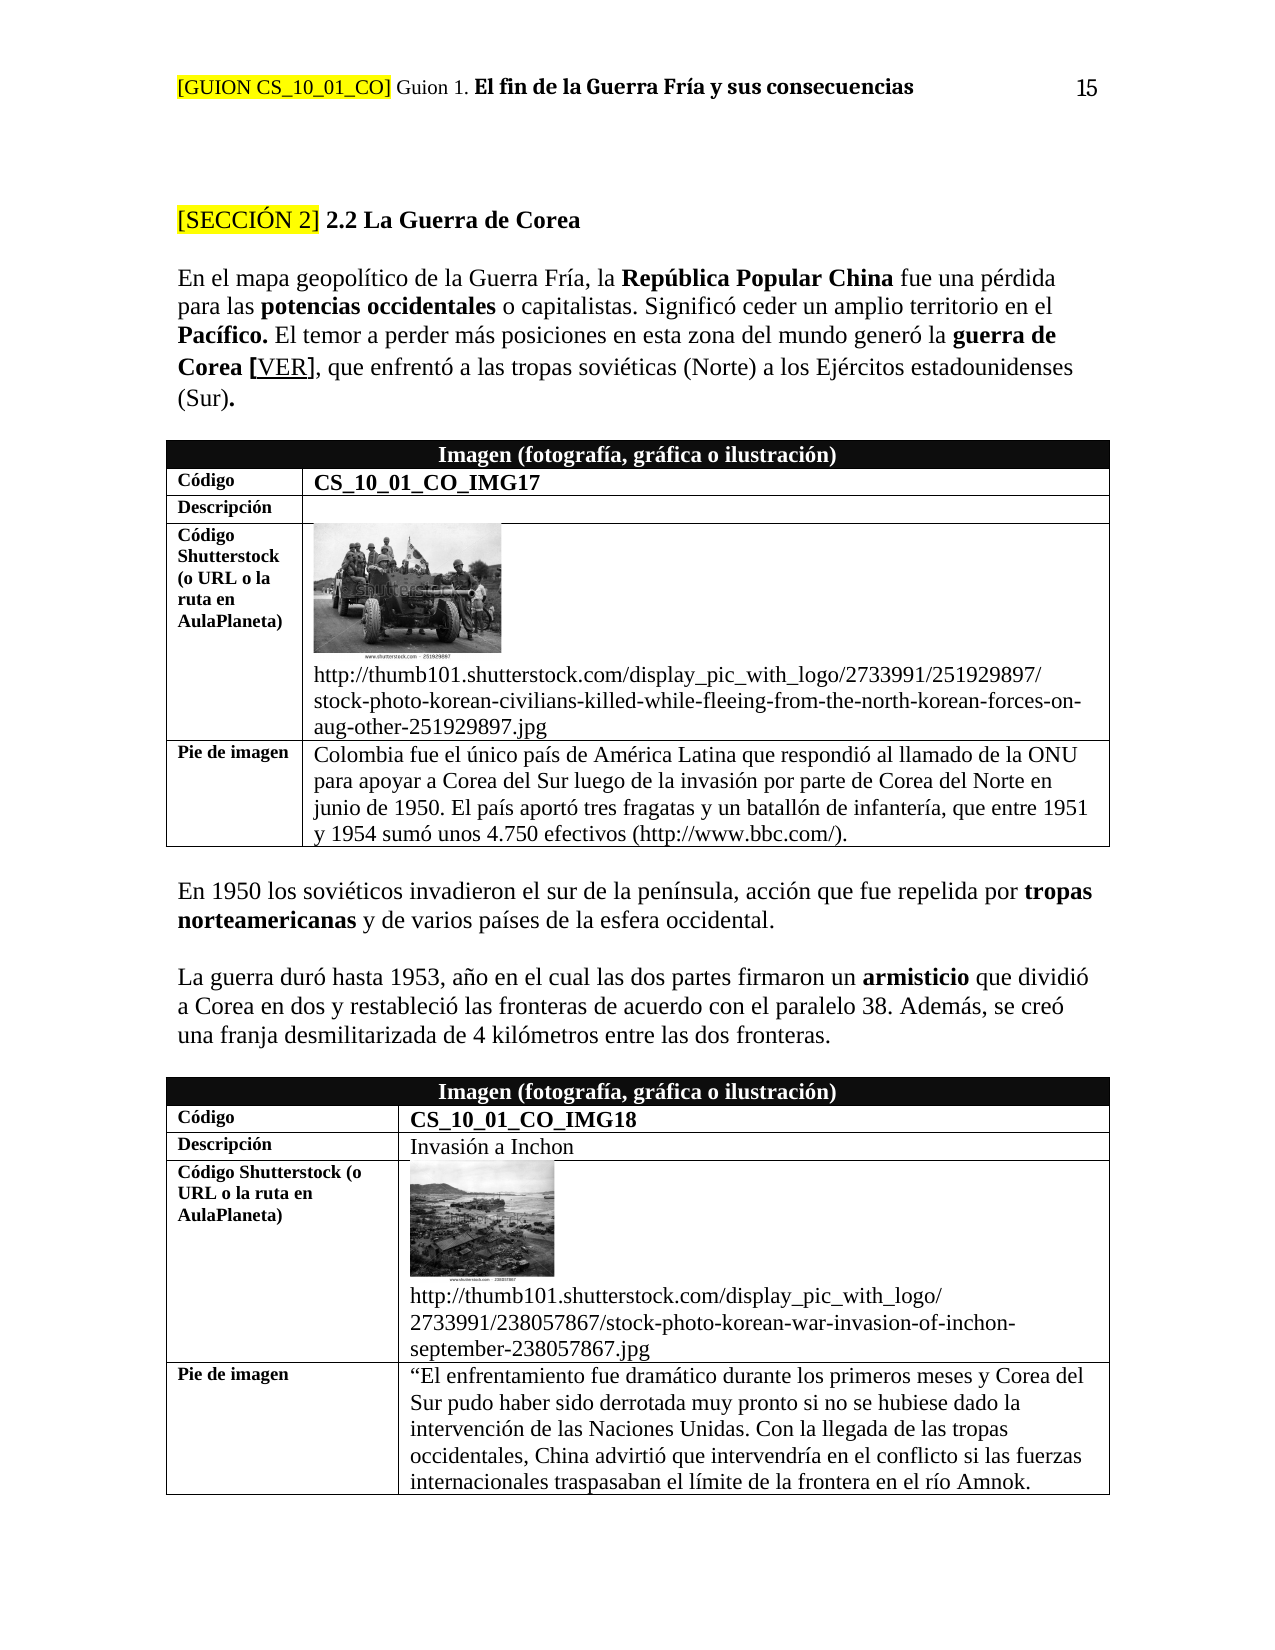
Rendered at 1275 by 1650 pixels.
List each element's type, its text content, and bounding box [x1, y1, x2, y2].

table_cell Código Shutterstock (o URL o la ruta en AulaPlaneta) [167, 1161, 398, 1362]
table_cell Descripción [167, 496, 302, 523]
table_cell Descripción [167, 1133, 398, 1159]
table_cell Código [167, 1106, 398, 1132]
text [SECCIÓN 2] 2.2 La Guerra de Corea [319, 205, 1098, 234]
text En 1950 los soviéticos invadieron el sur de la península, acción que fue repelida por tropas norteamericanas y de varios países de la esfera occidental. [177, 876, 1098, 933]
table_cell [399, 1363, 1109, 1494]
table_cell Pie de imagen [167, 1363, 398, 1494]
table_cell http://thumb101.shutterstock.com/display_pic_with_logo/2733991/251929897/stock-photo-korean-civilians-killed-while-fleeing-from-the-north-korean-forces-on-aug-other-251929897.jpg [303, 524, 1109, 740]
text En el mapa geopolítico de la Guerra Fría, la República Popular China fue una pérdida para las potencias occidentales o capitalistas. Significó ceder un amplio territorio en el Pacífico. El temor a perder más posiciones en esta zona del mundo generó la guerra de Corea [VER], que enfrentó a las tropas soviéticas (Norte) a los Ejércitos estadounidenses (Sur). [177, 263, 1098, 412]
table_header Imagen (fotografía, gráfica o ilustración) [167, 1078, 1109, 1105]
text La guerra duró hasta 1953, año en el cual las dos partes firmaron un armisticio que dividió a Corea en dos y restableció las fronteras de acuerdo con el paralelo 38. Además, se creó una franja desmilitarizada de 4 kilómetros entre las dos fronteras. [177, 962, 1098, 1048]
picture [410, 1160, 555, 1283]
picture [313, 523, 502, 661]
table_cell Código [167, 469, 302, 495]
table_cell Código Shutterstock (o URL o la ruta en AulaPlaneta) [167, 524, 302, 740]
table_header Imagen (fotografía, gráfica o ilustración) [167, 441, 1109, 468]
table_cell http://thumb101.shutterstock.com/display_pic_with_logo/2733991/238057867/stock-photo-korean-war-invasion-of-inchon-september-238057867.jpg [399, 1161, 1109, 1362]
table_cell Pie de imagen [167, 741, 302, 846]
table_cell [303, 496, 1109, 523]
table_cell Invasión a Inchon [399, 1133, 1109, 1159]
table_cell Colombia fue el único país de América Latina que respondió al llamado de la ONU para apoyar a Corea del Sur luego de la invasión por parte de Corea del Norte en junio de 1950. El país aportó tres fragatas y un batallón de infantería, que entre 1951 y 1954 sumó unos 4.750 efectivos (http://www.bbc.com/). [303, 741, 1109, 846]
table_cell CS_10_01_CO_IMG17 [303, 469, 1109, 495]
table_cell CS_10_01_CO_IMG18 [399, 1106, 1109, 1132]
